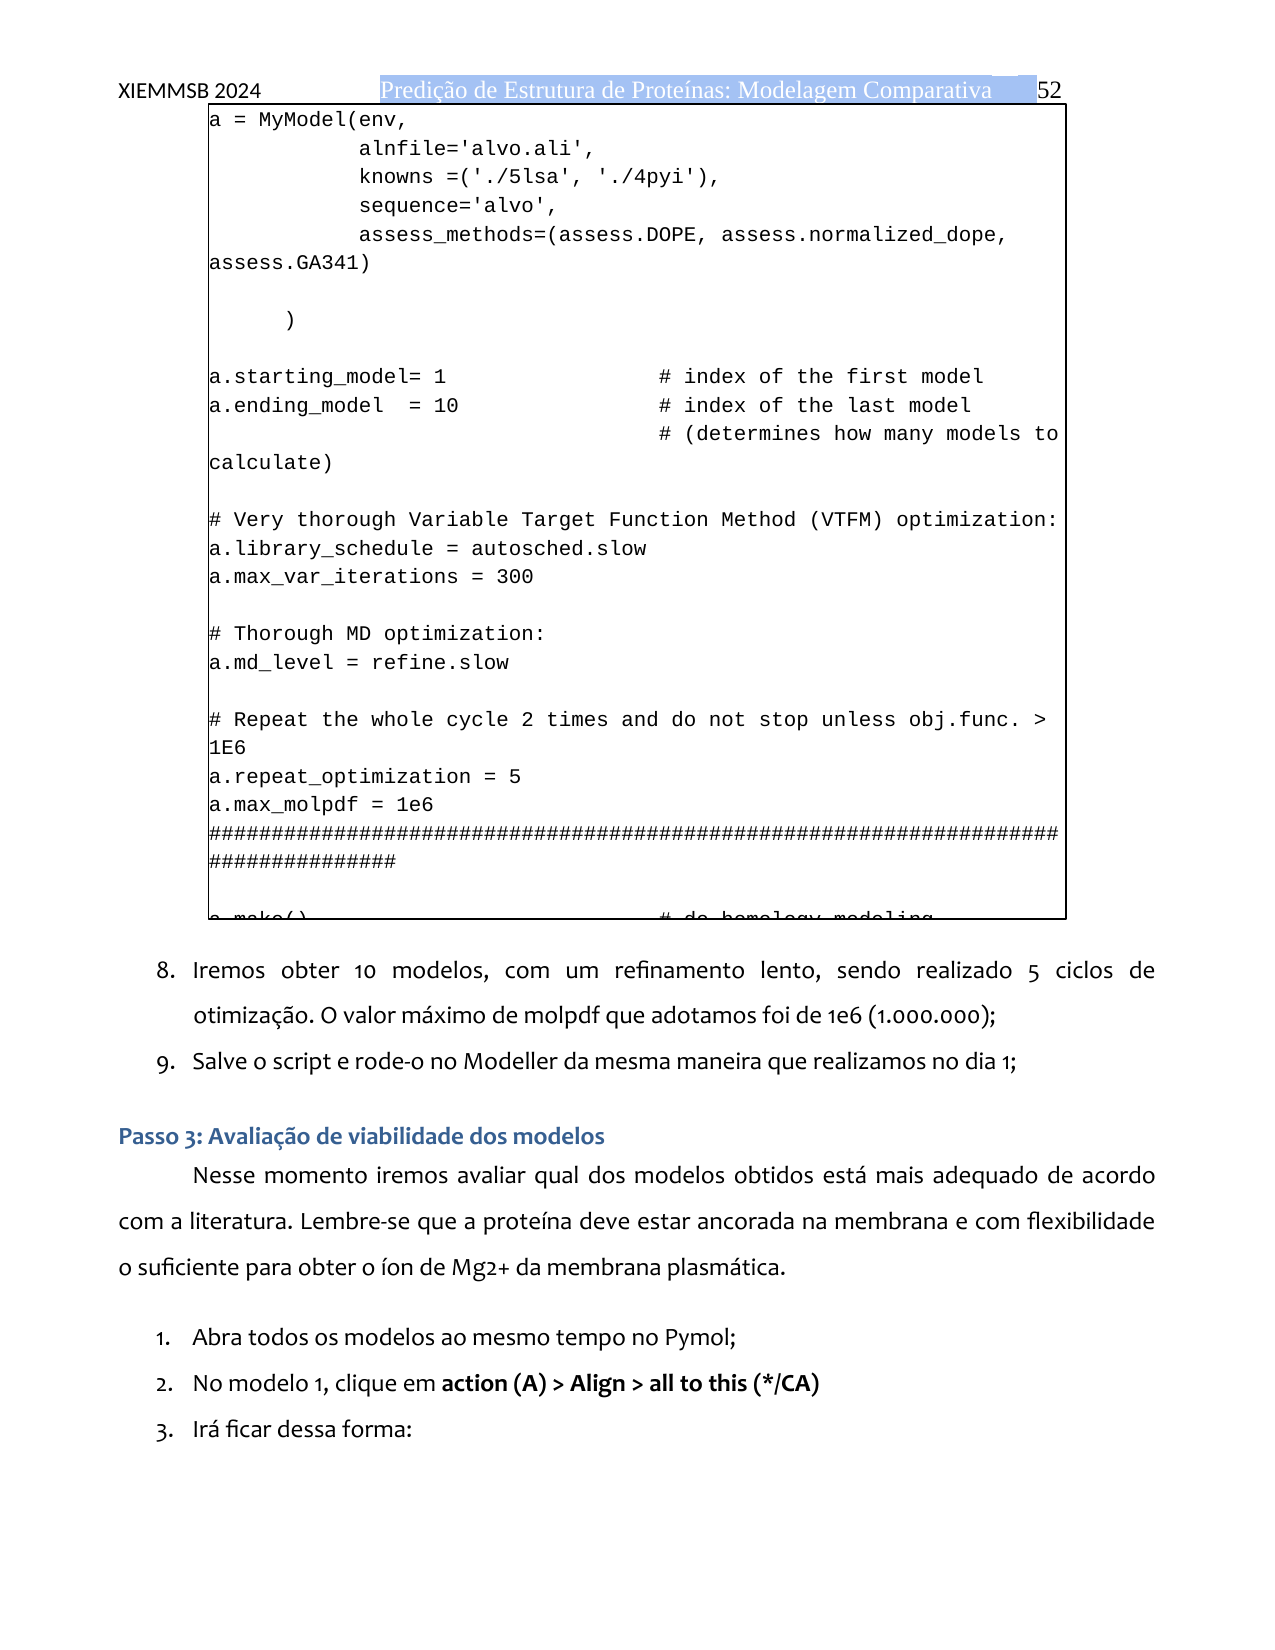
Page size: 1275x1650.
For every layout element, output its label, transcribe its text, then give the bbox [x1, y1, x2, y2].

list Abra todos os modelos ao mesmo tempo no Pymol; [156, 1322, 1157, 1352]
list Salve o script e rode-o no Modeller da mesma maneira que realizamos no dia 1; [156, 1046, 1157, 1077]
subtitle Passo 3: Avaliação de viabilidade dos modelos [118, 1121, 1157, 1151]
list No modelo 1, clique em action (A) > Align > all to this (*/CA) [156, 1368, 1157, 1398]
list Iremos obter 10 modelos, com um refinamento lento, sendo realizado 5 ciclos de otimização. O valor máximo de molpdf que adotamos foi de 1e6 (1.000.000); [156, 954, 1157, 1031]
text Nesse momento iremos avaliar qual dos modelos obtidos está mais adequado de acordo com a literatura. Lembre-se que a proteína deve estar ancorada na membrana e com flexibilidade o suficiente para obter o íon de Mg2+ da membrana plasmática. [118, 1160, 1157, 1282]
list Irá ficar dessa forma: [156, 1413, 1157, 1444]
